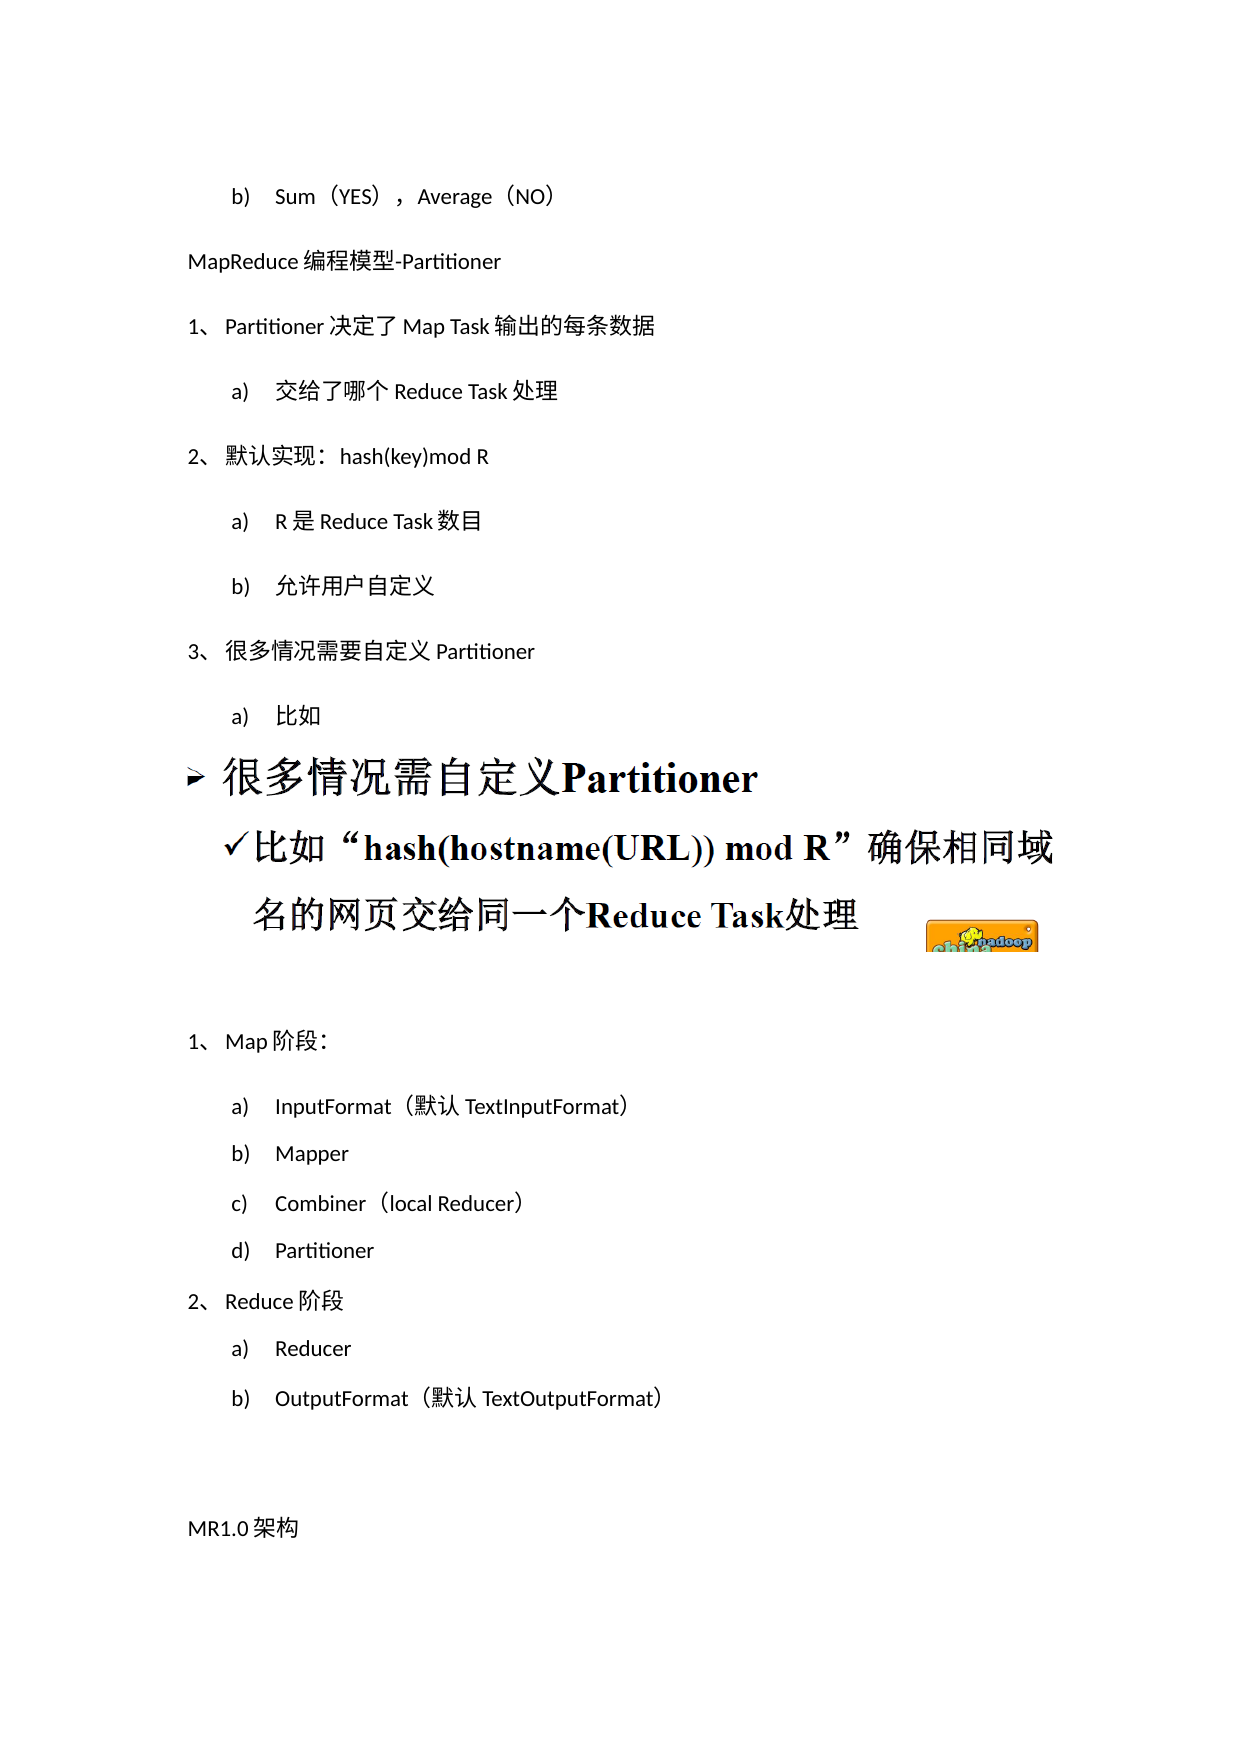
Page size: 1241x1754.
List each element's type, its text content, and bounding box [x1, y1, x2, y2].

list Partitioner决定了Map Task输出的每条数据 [187, 292, 1053, 357]
list Combiner（local Reducer） [231, 1169, 1053, 1234]
list InputFormat（默认TextInputFormat） [231, 1072, 1053, 1137]
list Reduce阶段 [187, 1267, 1053, 1332]
list 很多情况需要自定义Partitioner [187, 617, 1053, 682]
list Reducer [231, 1332, 1053, 1364]
picture [187, 747, 1053, 952]
list Partitioner [231, 1234, 1053, 1267]
list 允许用户自定义 [231, 552, 1053, 617]
list Mapper [231, 1137, 1053, 1169]
text MapReduce编程模型-Partitioner [187, 227, 1053, 292]
list 比如 [231, 682, 1053, 747]
text MR1.0架构 [187, 1494, 1053, 1559]
list Map阶段： [187, 1007, 1053, 1072]
list Sum（YES），Average（NO） [231, 162, 1053, 227]
list 交给了哪个Reduce Task处理 [231, 357, 1053, 422]
list R是Reduce Task数目 [231, 487, 1053, 552]
list 默认实现：hash(key)mod R [187, 422, 1053, 487]
list OutputFormat（默认TextOutputFormat） [231, 1364, 1053, 1429]
